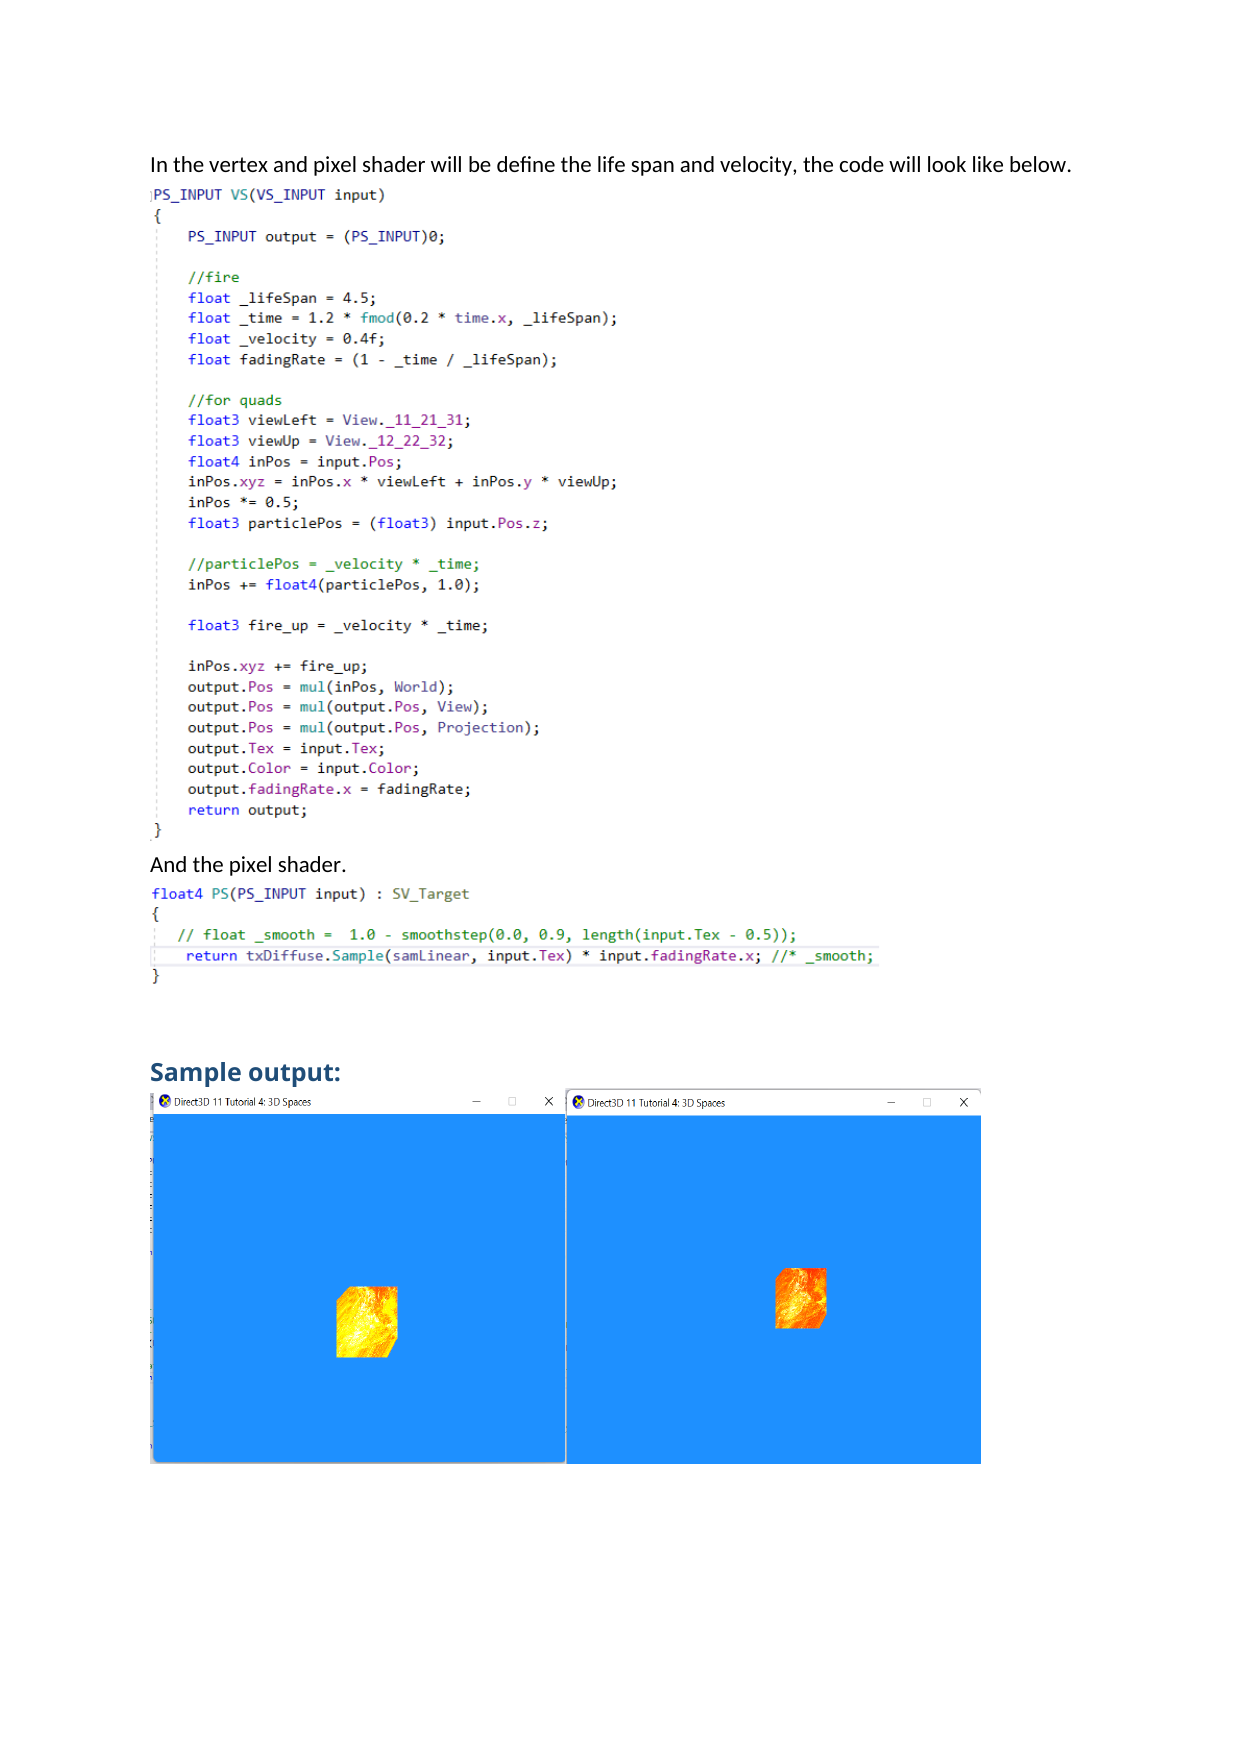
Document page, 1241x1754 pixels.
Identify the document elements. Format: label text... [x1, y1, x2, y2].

text And the pixel shader. [150, 850, 1090, 878]
picture [150, 882, 880, 993]
text In the vertex and pixel shader will be define the life span and velocity, the code will look like below. [150, 150, 1090, 178]
picture [150, 1088, 981, 1464]
picture [150, 182, 639, 846]
